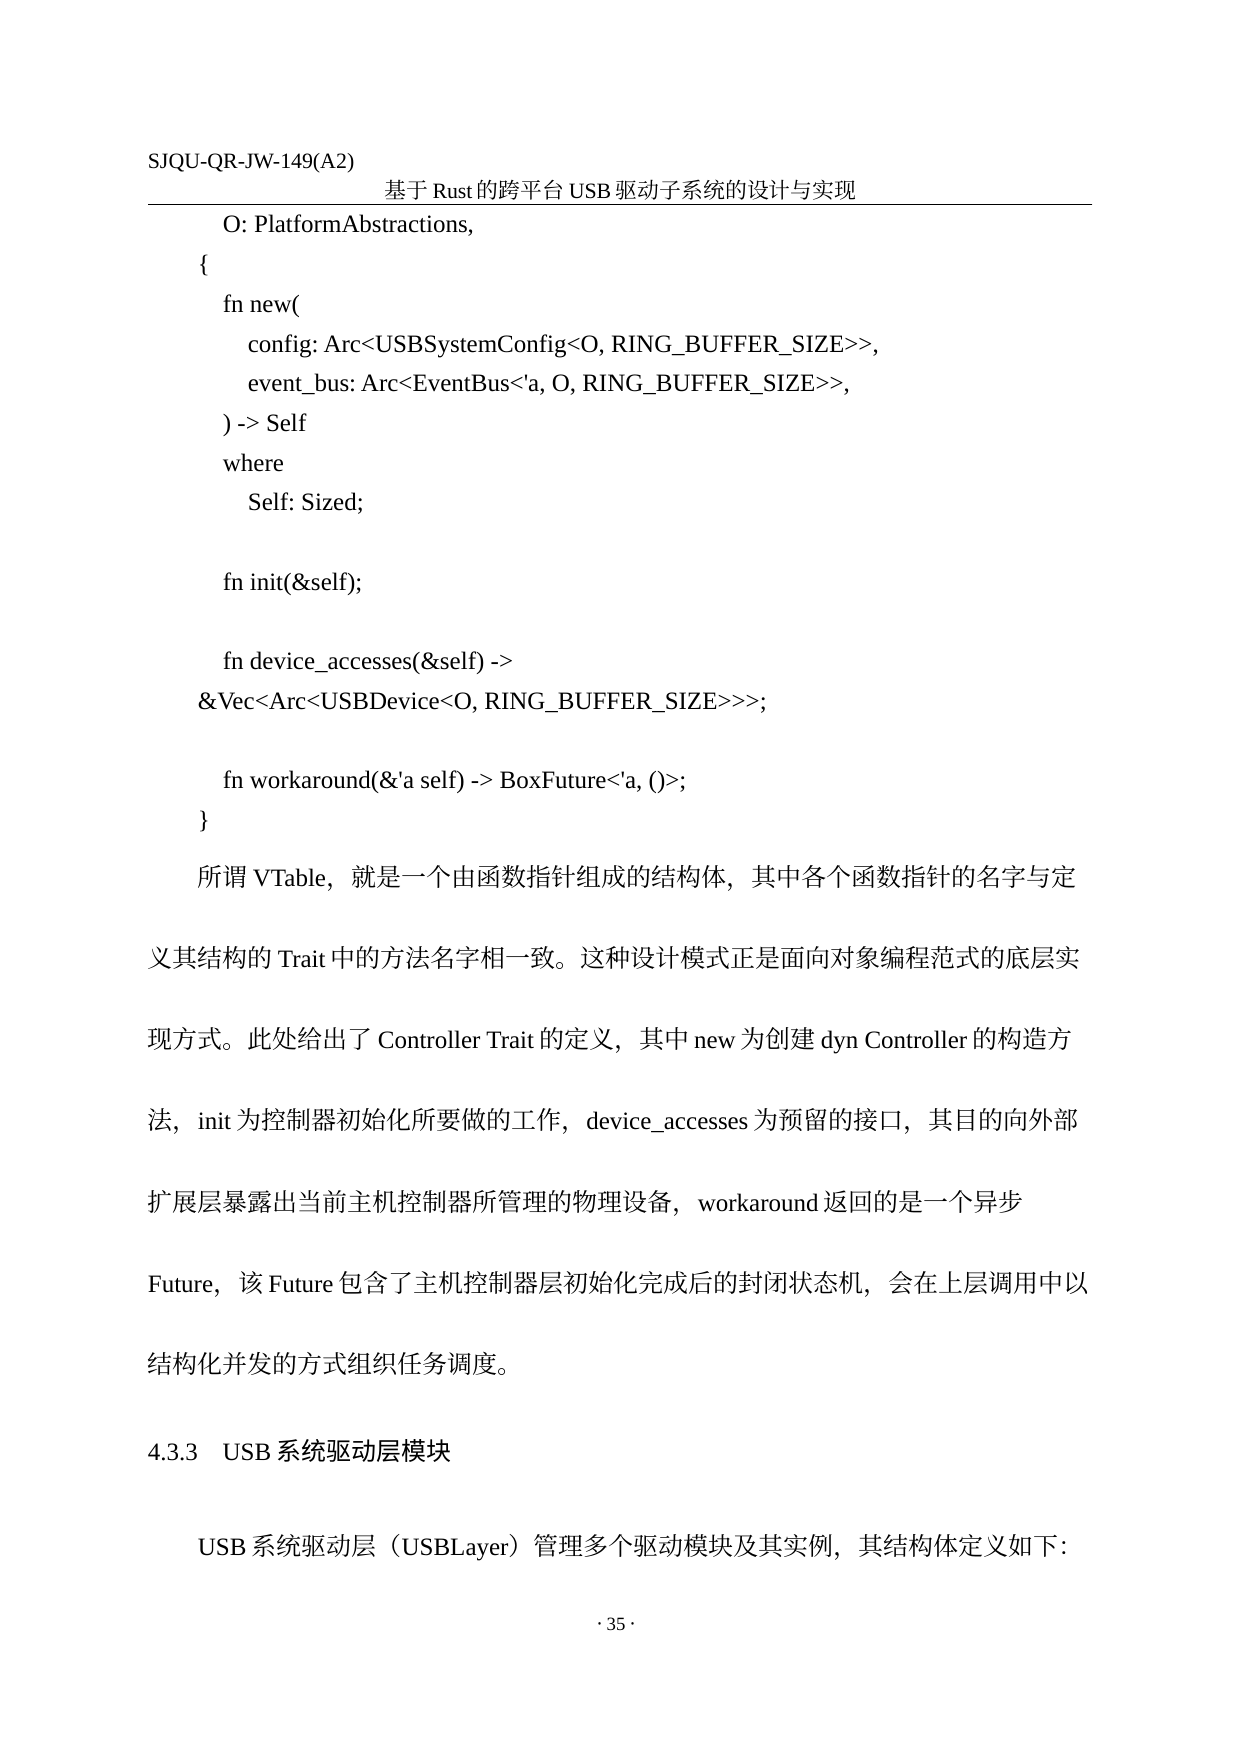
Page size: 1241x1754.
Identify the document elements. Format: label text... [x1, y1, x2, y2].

text fn init(&self); [148, 565, 1092, 597]
text USB系统驱动层（USBLayer）管理多个驱动模块及其实例，其结构体定义如下： [148, 1512, 1092, 1577]
text } [148, 803, 1092, 836]
text O: PlatformAbstractions, [148, 208, 1092, 240]
subtitle USB系统驱动层模块 [148, 1417, 1092, 1482]
text fn device_accesses(&self) -> [148, 644, 1092, 677]
text where [148, 446, 1092, 478]
text &Vec<Arc<USBDevice<O, RING_BUFFER_SIZE>>>; [148, 684, 1092, 716]
text fn workaround(&'a self) -> BoxFuture<'a, ()>; [148, 763, 1092, 796]
text event_bus: Arc<EventBus<'a, O, RING_BUFFER_SIZE>>, [148, 366, 1092, 399]
text config: Arc<USBSystemConfig<O, RING_BUFFER_SIZE>>, [148, 327, 1092, 359]
text { [148, 247, 1092, 280]
text fn new( [148, 287, 1092, 319]
text Self: Sized; [148, 486, 1092, 518]
text ) -> Self [148, 406, 1092, 439]
text 所谓VTable，就是一个由函数指针组成的结构体，其中各个函数指针的名字与定义其结构的Trait中的方法名字相一致。这种设计模式正是面向对象编程范式的底层实现方式。此处给出了Controller Trait的定义，其中new为创建dyn Controller的构造方法，init为控制器初始化所要做的工作，device_accesses为预留的接口，其目的向外部扩展层暴露出当前主机控制器所管理的物理设备，workaround返回的是一个异步Future，该Future包含了主机控制器层初始化完成后的封闭状态机，会在上层调用中以结构化并发的方式组织任务调度。 [148, 843, 1092, 1395]
